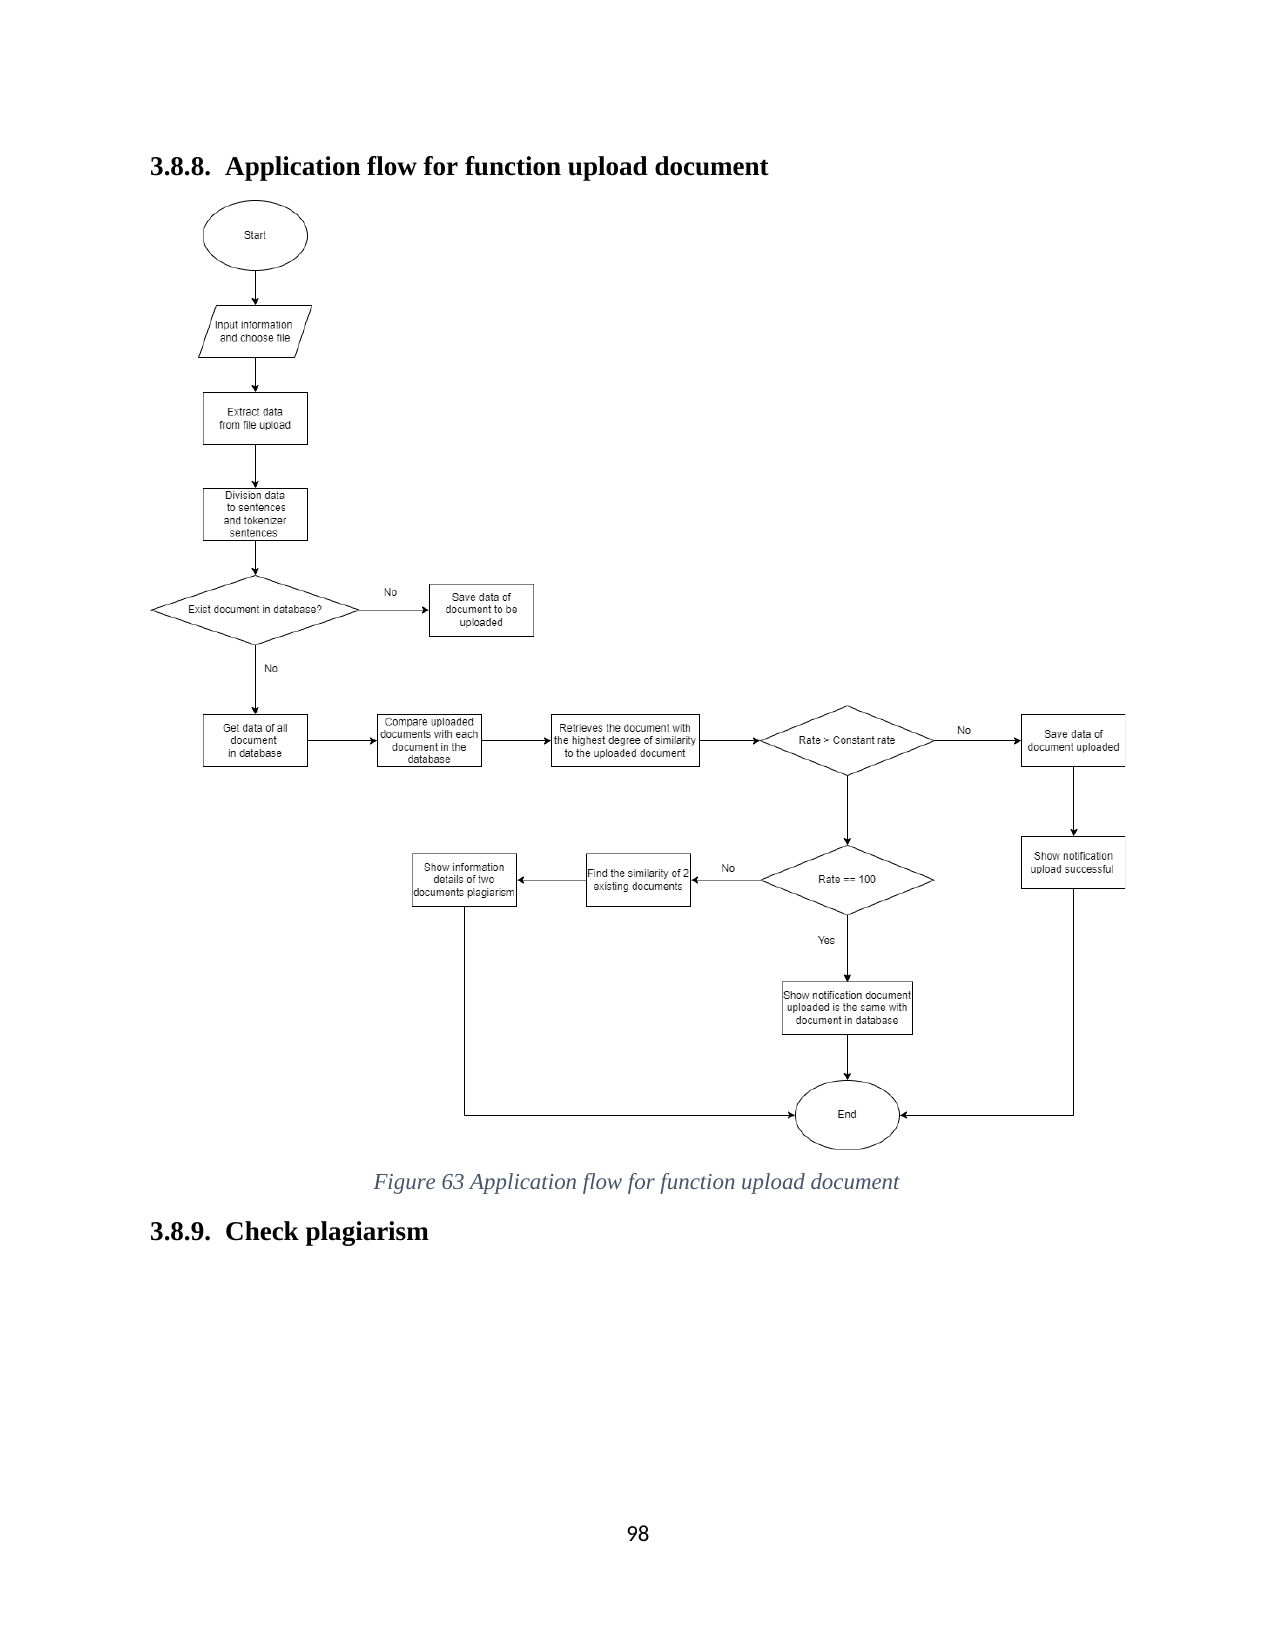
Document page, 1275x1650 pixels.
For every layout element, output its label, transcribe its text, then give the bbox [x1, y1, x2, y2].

list Application flow for function upload document [150, 150, 1125, 181]
picture [150, 200, 1125, 1150]
list Check plagiarism [150, 1215, 1125, 1246]
